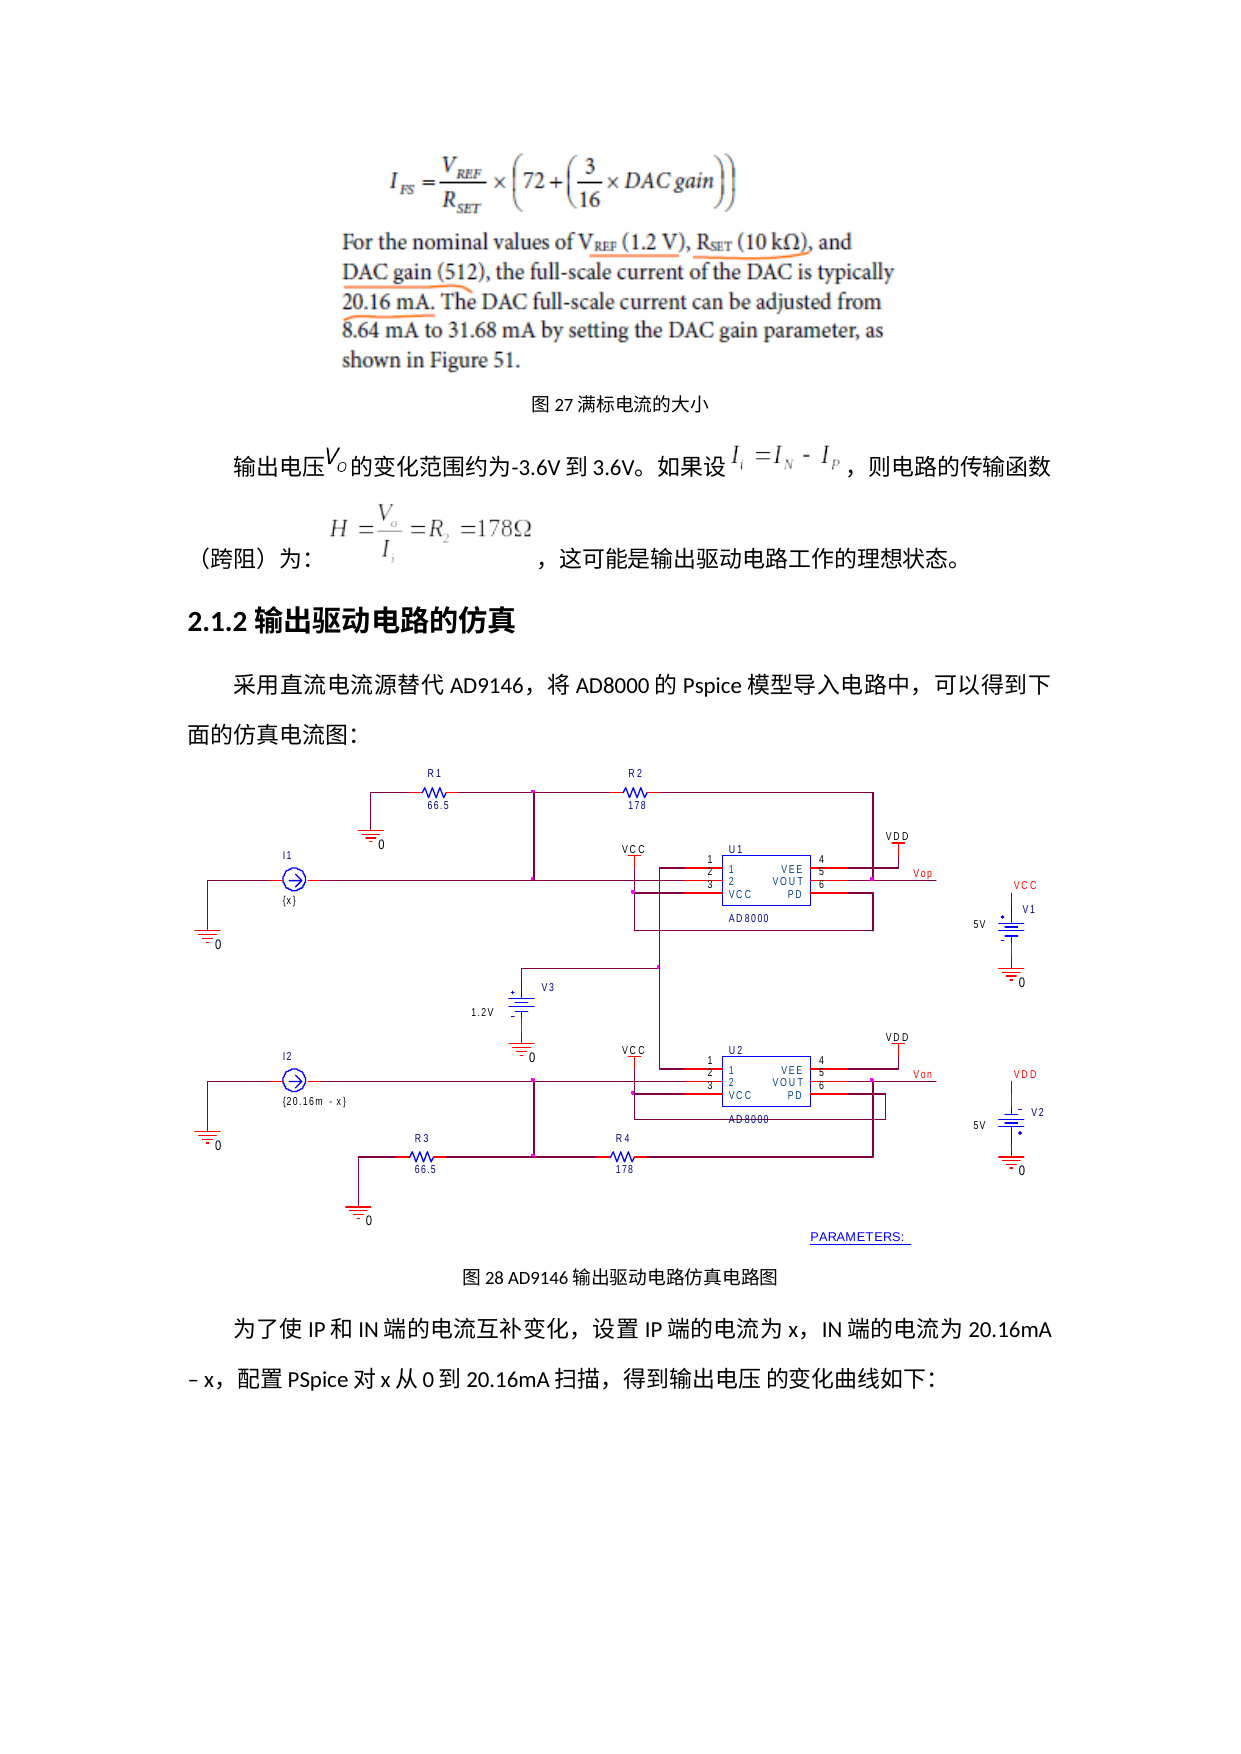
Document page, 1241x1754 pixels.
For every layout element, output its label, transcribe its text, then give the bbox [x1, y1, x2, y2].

text 为了使IP和IN端的电流互补变化，设置IP端的电流为x，IN端的电流为20.16mA – x，配置PSpice对x从0到20.16mA扫描，得到输出电压 的变化曲线如下： [187, 1311, 1053, 1394]
text 采用直流电流源替代AD9146，将AD8000的Pspice模型导入电路中，可以得到下面的仿真电流图： [187, 667, 1053, 750]
picture [338, 150, 903, 374]
subtitle 2.1.2 输出驱动电路的仿真 [187, 597, 1053, 639]
text 图 27 满标电流的大小 [187, 390, 1053, 417]
text 输出电压的变化范围约为-3.6V到3.6V。如果设，则电路的传输函数（跨阻）为：，这可能是输出驱动电路工作的理想状态。 [187, 438, 1053, 574]
text 图 28 AD9146输出驱动电路仿真电路图 [187, 1263, 1053, 1290]
